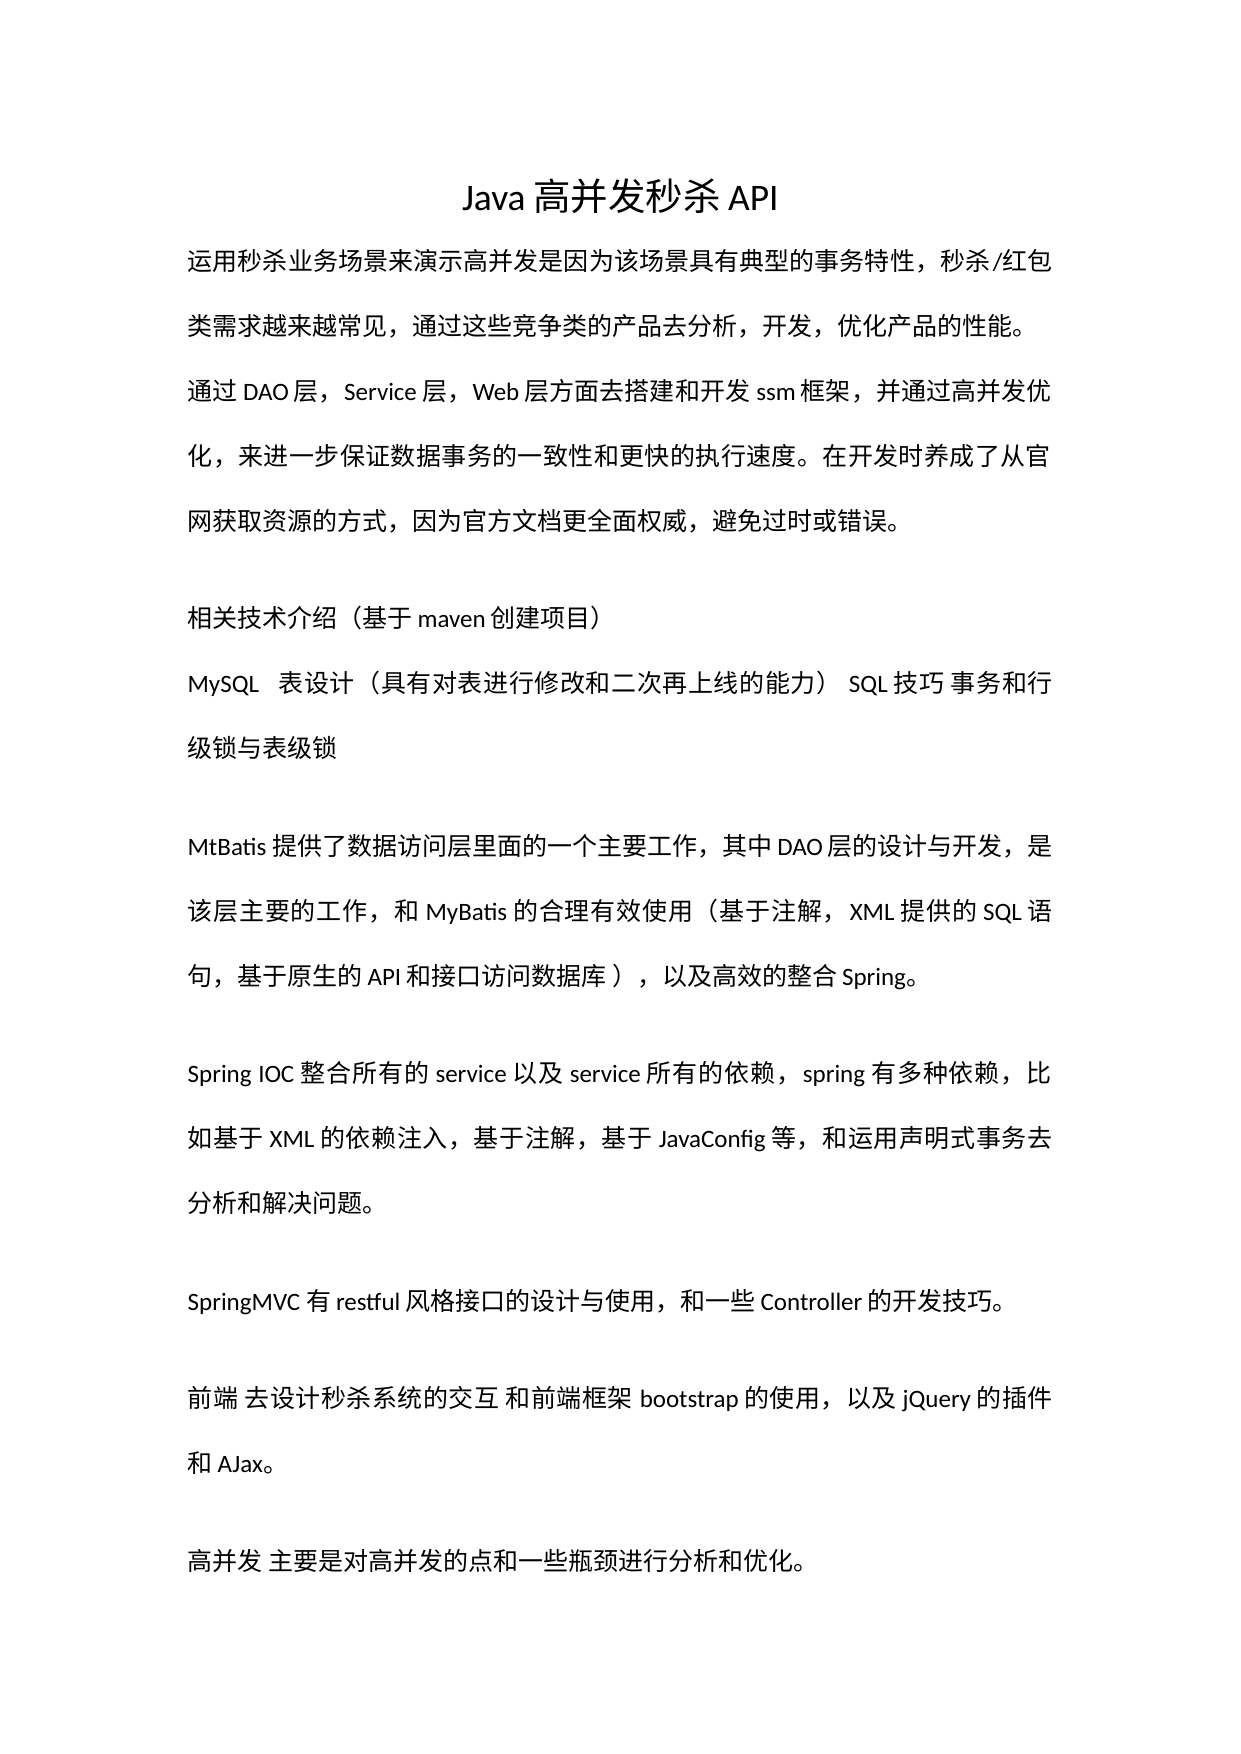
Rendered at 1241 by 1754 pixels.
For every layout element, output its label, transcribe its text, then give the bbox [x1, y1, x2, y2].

text 通过DAO层，Service层，Web层方面去搭建和开发ssm框架，并通过高并发优化，来进一步保证数据事务的一致性和更快的执行速度。在开发时养成了从官网获取资源的方式，因为官方文档更全面权威，避免过时或错误。 [187, 357, 1053, 552]
text MtBatis 提供了数据访问层里面的一个主要工作，其中DAO层的设计与开发，是该层主要的工作，和MyBatis的合理有效使用（基于注解，XML提供的SQL语句，基于原生的API和接口访问数据库 ），以及高效的整合Spring。 [187, 812, 1053, 1007]
text 相关技术介绍（基于maven创建项目） [187, 584, 1053, 649]
text 前端 去设计秒杀系统的交互 和前端框架bootstrap的使用，以及jQuery的插件和AJax。 [187, 1364, 1053, 1494]
text SpringMVC 有restful风格接口的设计与使用，和一些Controller的开发技巧。 [187, 1267, 1053, 1332]
text 运用秒杀业务场景来演示高并发是因为该场景具有典型的事务特性，秒杀/红包类需求越来越常见，通过这些竞争类的产品去分析，开发，优化产品的性能。 [187, 227, 1053, 357]
text Spring IOC整合所有的service以及service所有的依赖，spring有多种依赖，比如基于XML的依赖注入，基于注解，基于JavaConfig等，和运用声明式事务去分析和解决问题。 [187, 1039, 1053, 1234]
text Java高并发秒杀API [187, 162, 1053, 227]
text 高并发 主要是对高并发的点和一些瓶颈进行分析和优化。 [187, 1527, 1053, 1592]
text MySQL 表设计（具有对表进行修改和二次再上线的能力） SQL技巧 事务和行级锁与表级锁 [187, 649, 1053, 779]
